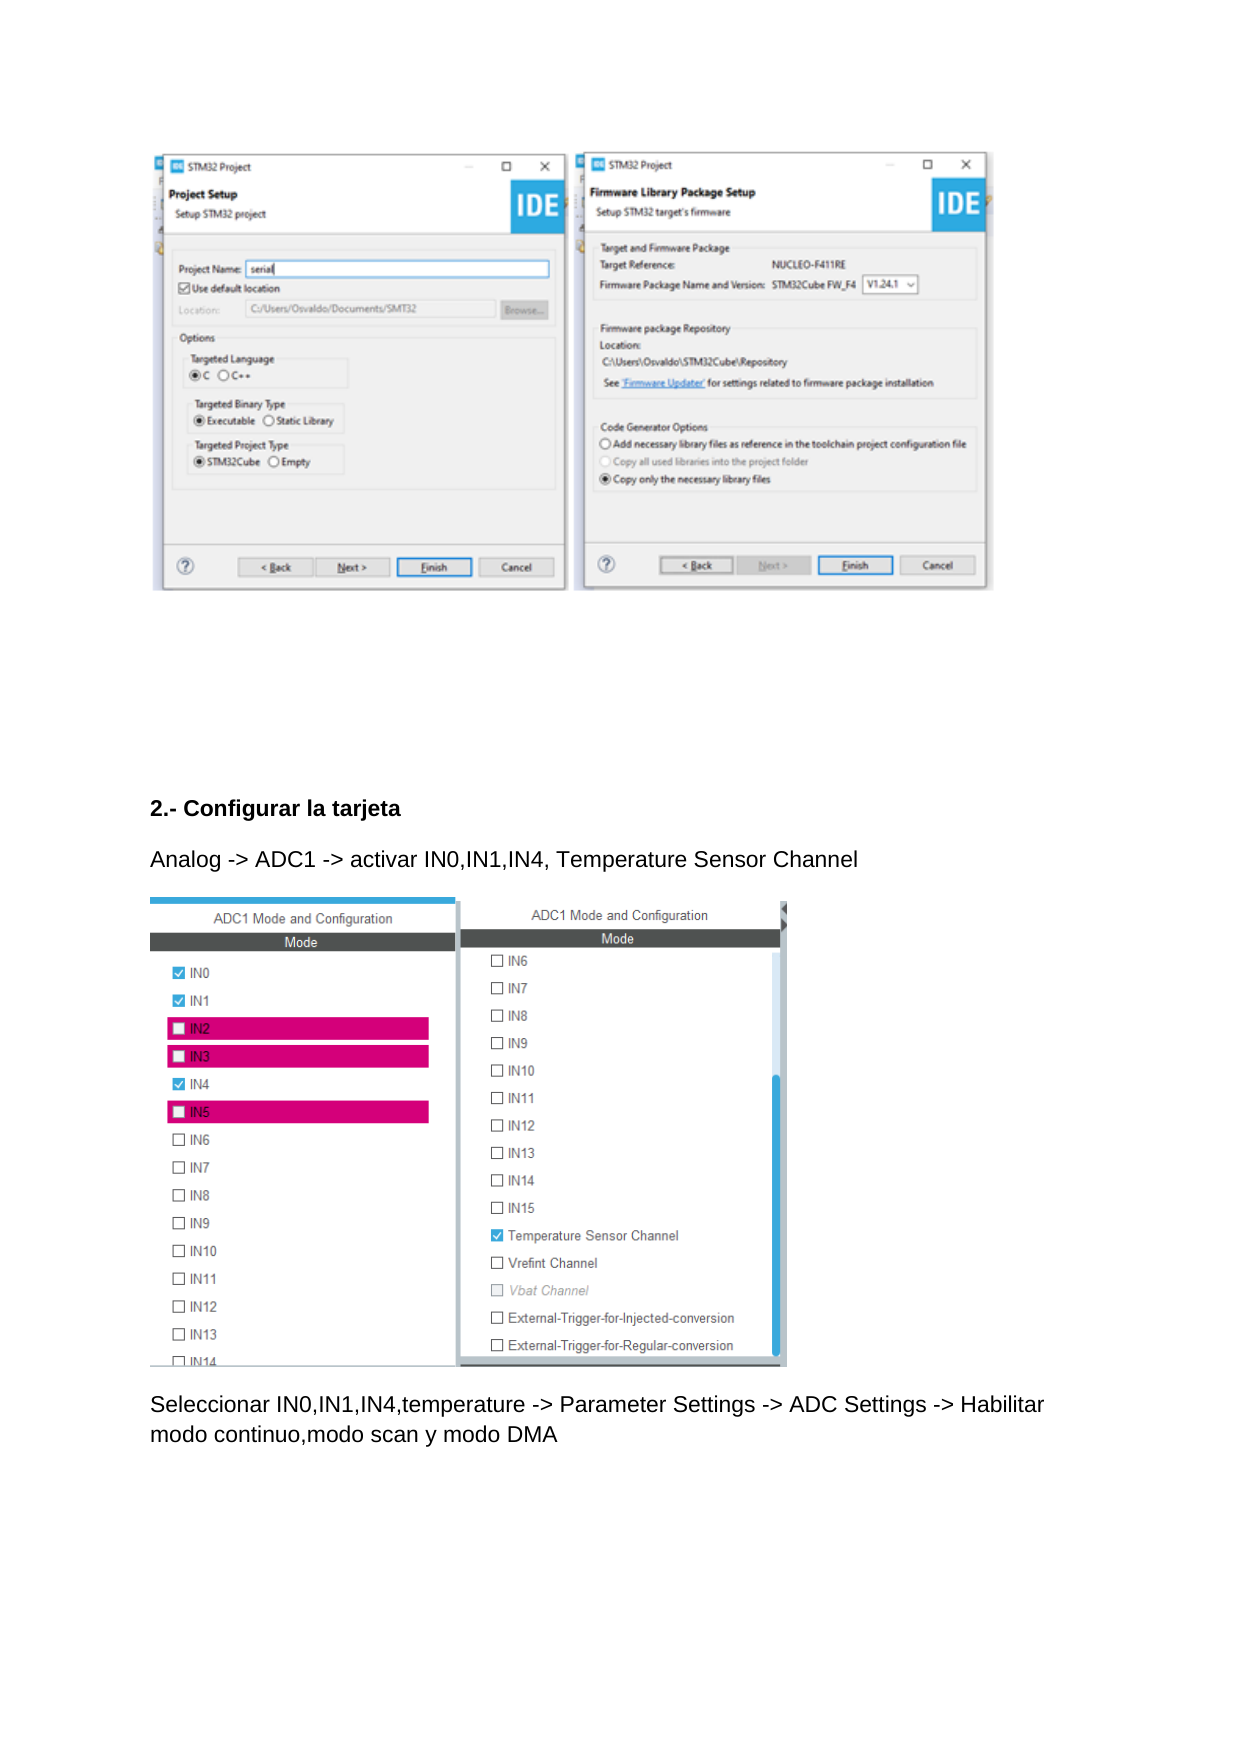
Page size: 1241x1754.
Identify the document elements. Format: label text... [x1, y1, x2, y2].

picture [150, 897, 787, 1367]
text Seleccionar IN0,IN1,IN4,temperature -> Parameter Settings -> ADC Settings -> Habilitar modo continuo,modo scan y modo DMA [150, 1391, 1090, 1448]
text 2.- Configurar la tarjeta [150, 795, 1090, 821]
picture [150, 150, 997, 594]
text Analog -> ADC1 -> activar IN0,IN1,IN4, Temperature Sensor Channel [150, 846, 1090, 872]
